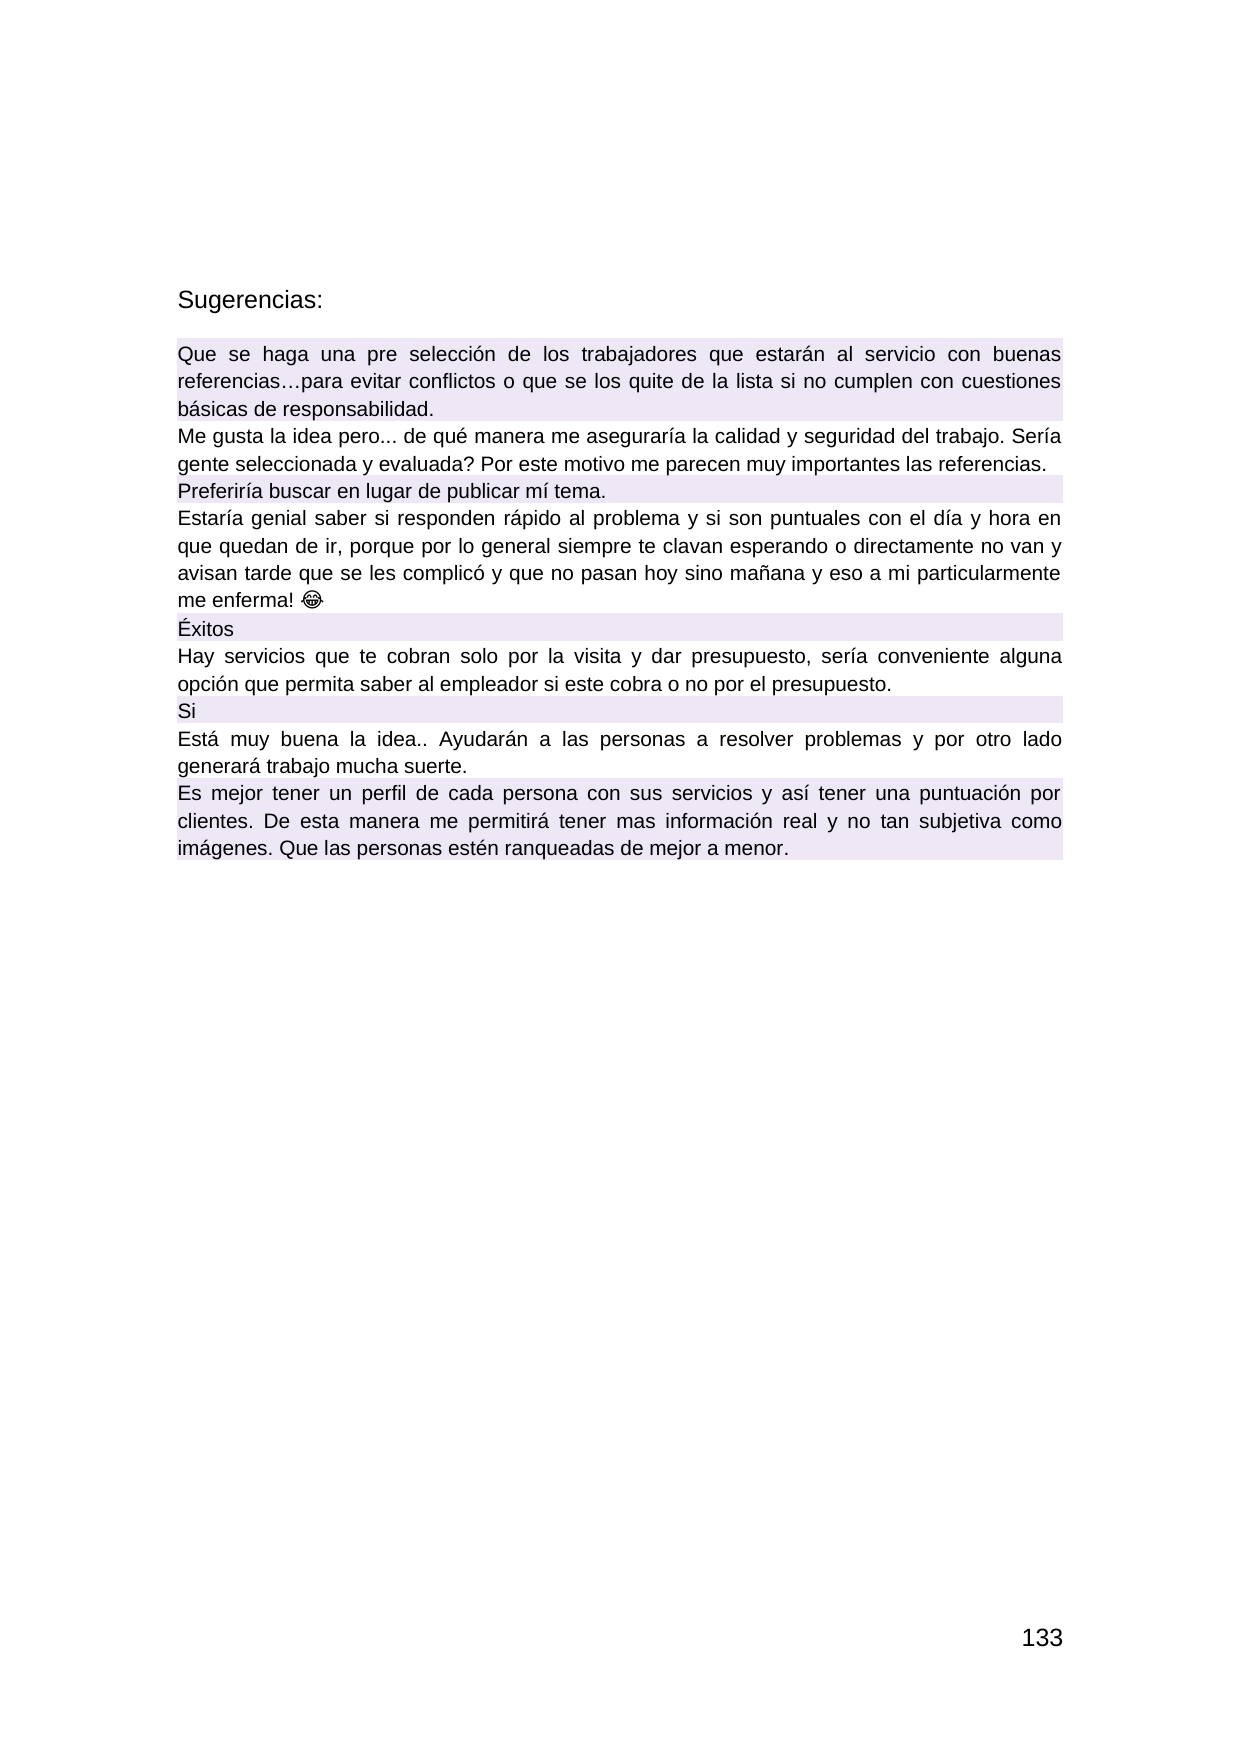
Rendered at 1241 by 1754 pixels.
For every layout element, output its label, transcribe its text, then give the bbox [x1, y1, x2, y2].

text Está muy buena la idea.. Ayudarán a las personas a resolver problemas y por otro lado generará trabajo mucha suerte. [177, 723, 1063, 778]
text Es mejor tener un perfil de cada persona con sus servicios y así tener una puntuación por clientes. De esta manera me permitirá tener mas información real y no tan subjetiva como imágenes. Que las personas estén ranqueadas de mejor a menor. [177, 778, 1063, 860]
text Me gusta la idea pero... de qué manera me aseguraría la calidad y seguridad del trabajo. Sería gente seleccionada y evaluada? Por este motivo me parecen muy importantes las referencias. [177, 421, 1063, 475]
text Hay servicios que te cobran solo por la visita y dar presupuesto, sería conveniente alguna opción que permita saber al empleador si este cobra o no por el presupuesto. [177, 641, 1063, 696]
text Preferiría buscar en lugar de publicar mí tema. [177, 475, 1063, 503]
text Si [177, 696, 1063, 723]
text Estaría genial saber si responden rápido al problema y si son puntuales con el día y hora en que quedan de ir, porque por lo general siempre te clavan esperando o directamente no van y avisan tarde que se les complicó y que no pasan hoy sino mañana y eso a mi particularmente me enferma! 😂 [177, 503, 1063, 613]
text Éxitos [177, 613, 1063, 641]
text Sugerencias: [177, 285, 1063, 313]
text Que se haga una pre selección de los trabajadores que estarán al servicio con buenas referencias…para evitar conflictos o que se los quite de la lista si no cumplen con cuestiones básicas de responsabilidad. [177, 338, 1063, 421]
